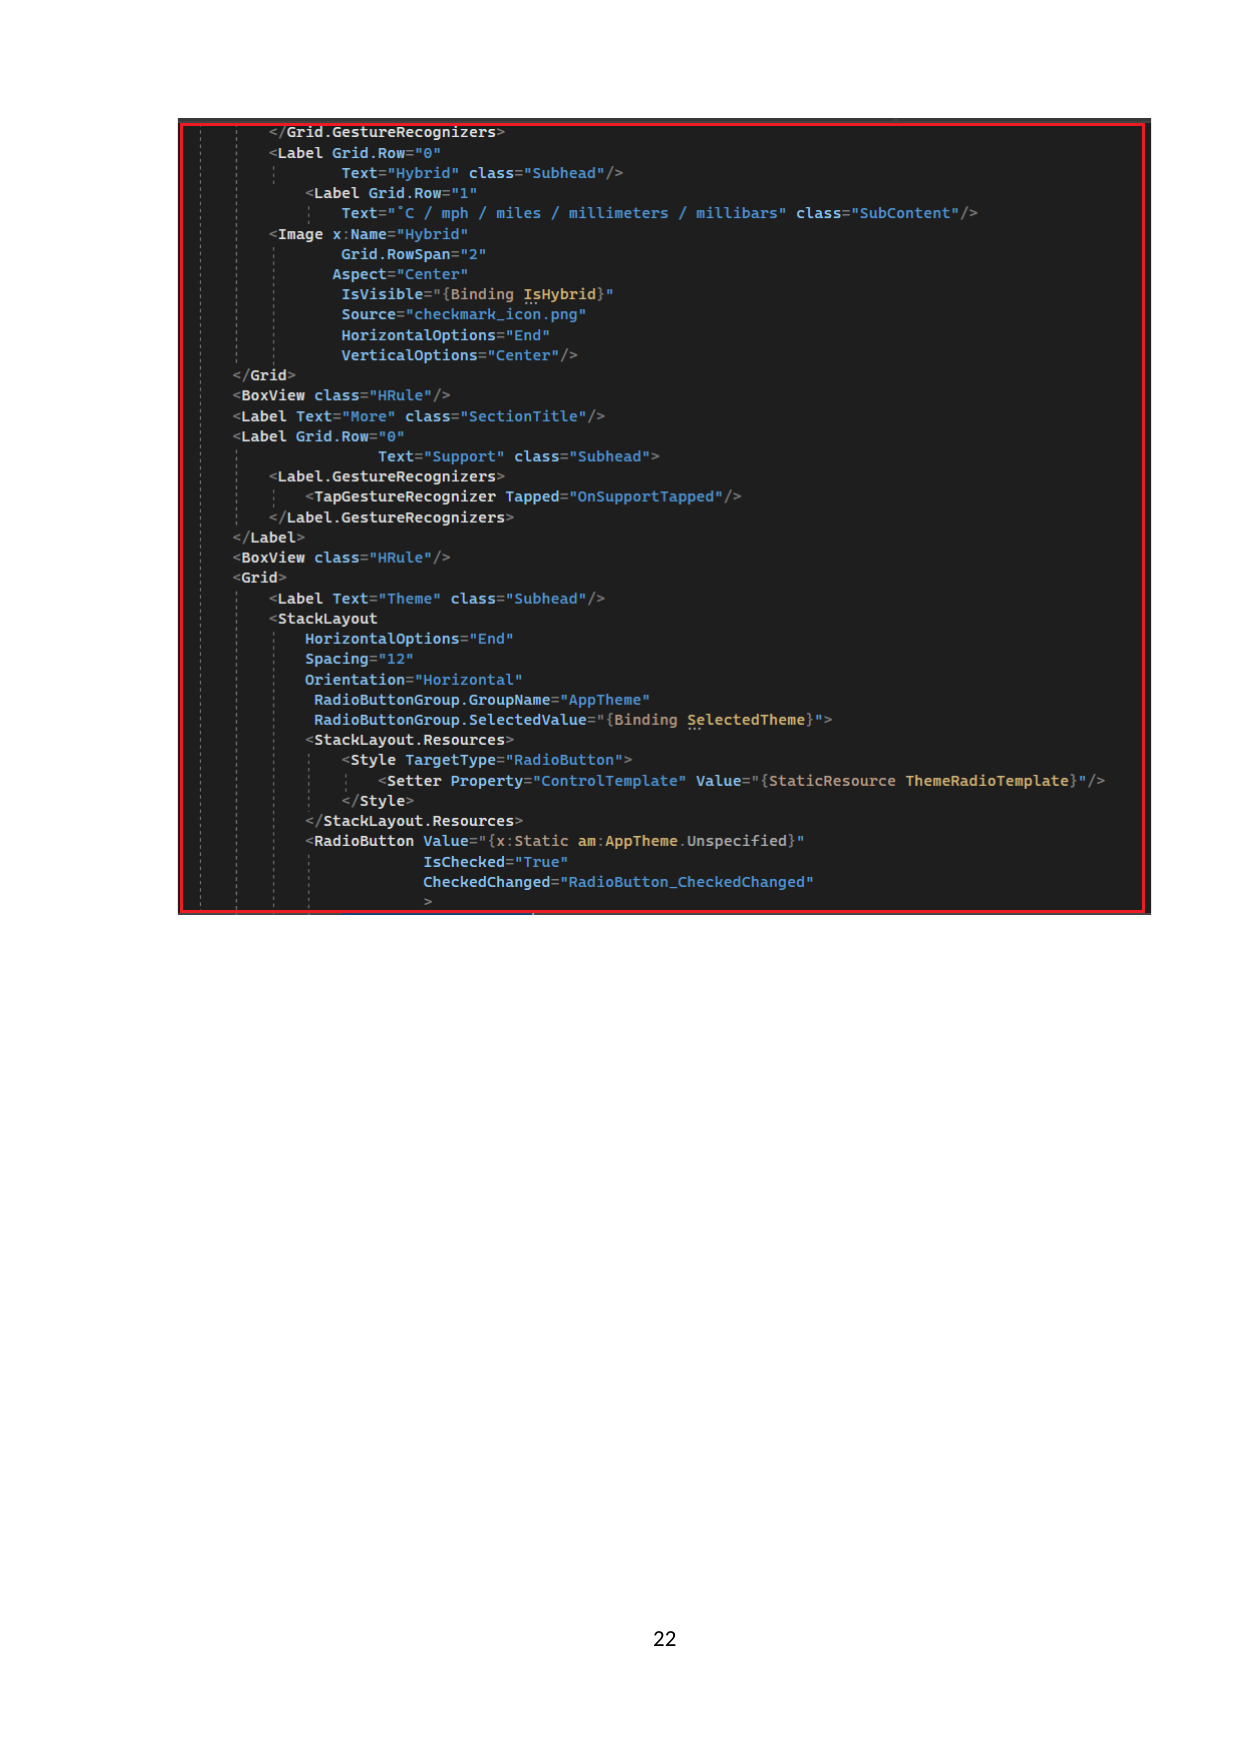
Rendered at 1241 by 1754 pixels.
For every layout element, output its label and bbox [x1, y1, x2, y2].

picture [177, 118, 1152, 915]
